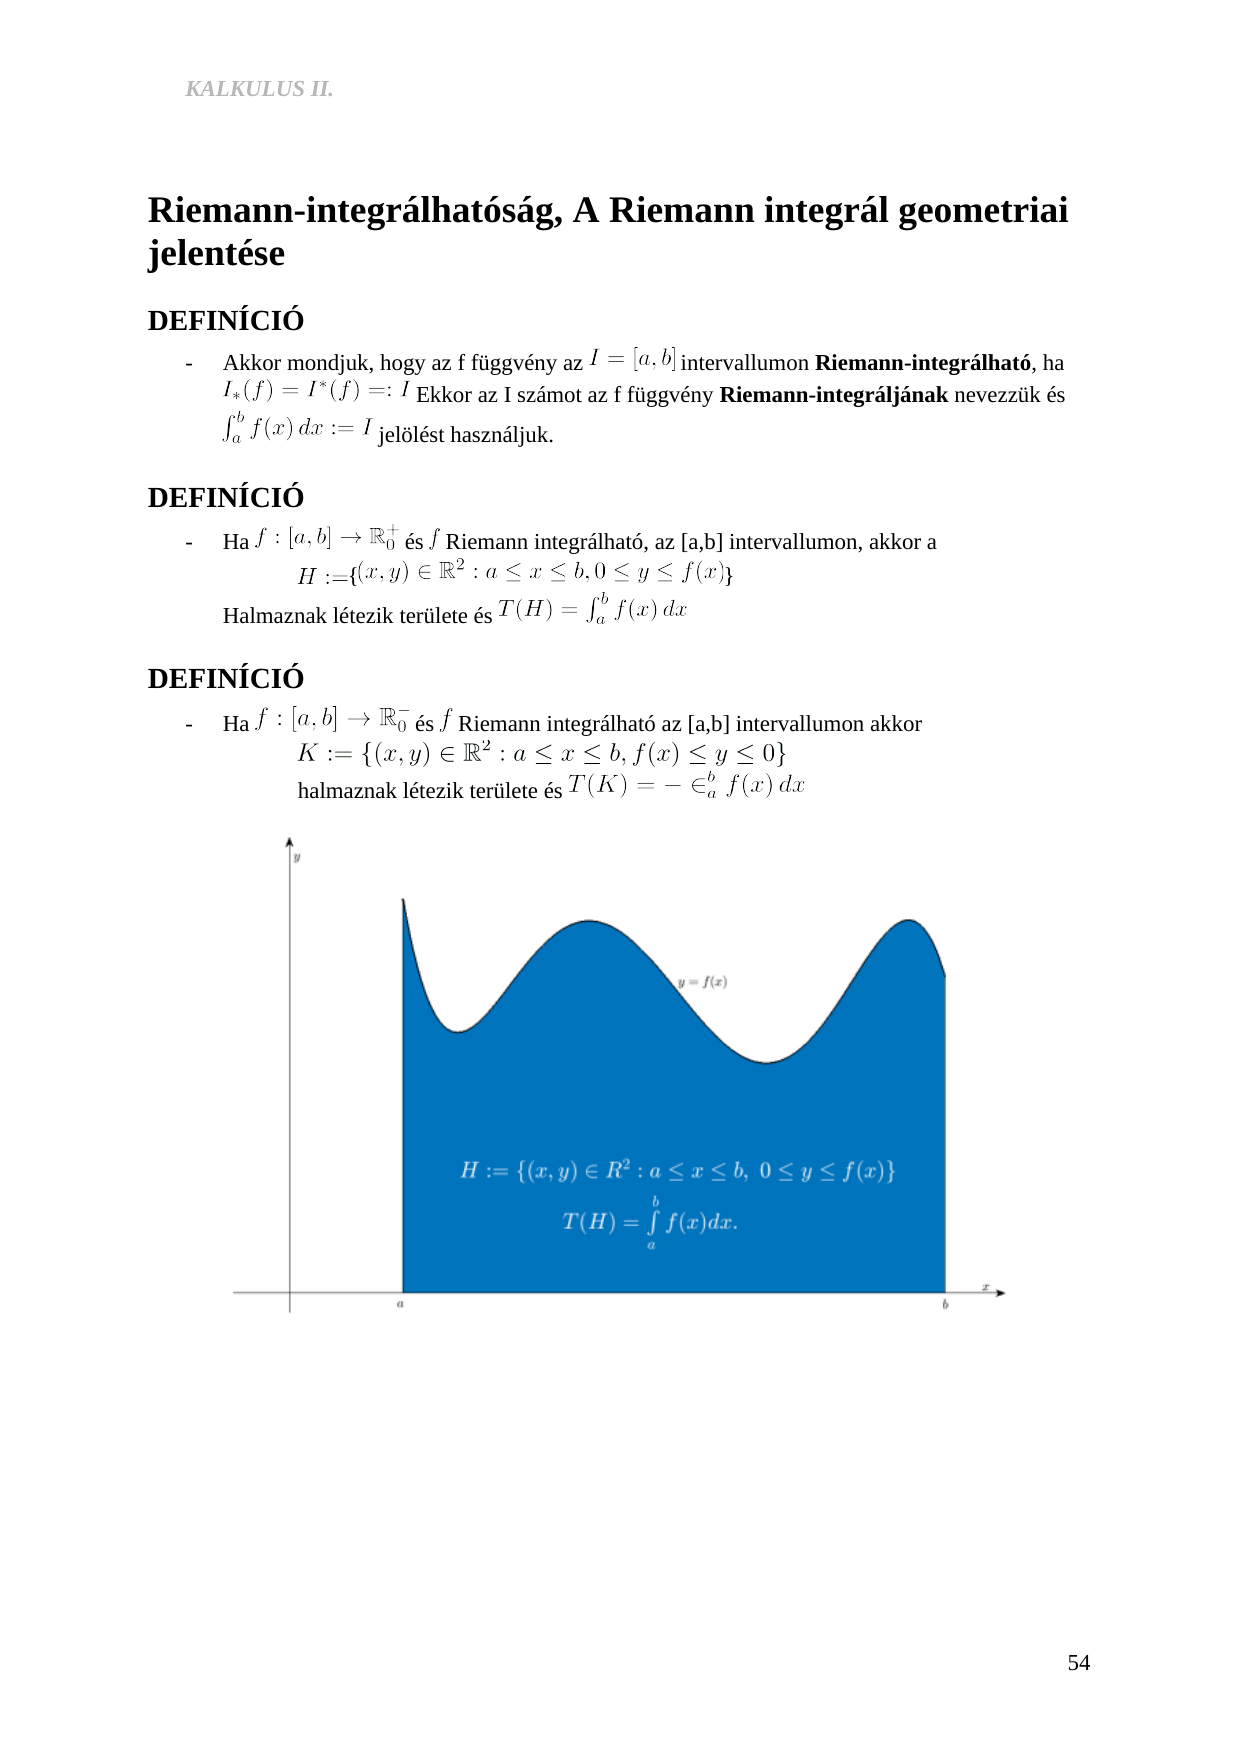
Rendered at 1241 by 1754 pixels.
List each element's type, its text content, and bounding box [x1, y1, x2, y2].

picture [222, 379, 411, 402]
picture [222, 411, 373, 443]
text Halmaznak létezik területe és [148, 592, 1090, 629]
list Akkor mondjuk, hogy az f függvény az intervallumon Riemann-integrálható, ha Ekkor az I számot az f függvény Riemann-integráljának nevezzük és jelölést használjuk. [185, 347, 1090, 447]
subtitle DEFINÍCIÓ [148, 303, 1090, 336]
text halmaznak létezik területe és [223, 771, 1090, 803]
subtitle DEFINÍCIÓ [148, 662, 1090, 695]
picture [429, 528, 440, 550]
picture [199, 806, 1039, 1337]
picture [297, 568, 348, 584]
picture [297, 740, 786, 767]
picture [498, 592, 687, 624]
picture [439, 708, 453, 732]
subtitle Riemann-integrálhatóság, A Riemann integrál geometriai jelentése [148, 187, 1090, 274]
picture [568, 771, 805, 798]
picture [255, 706, 410, 732]
list Ha és Riemann integrálható az [a,b] intervallumon akkor [185, 706, 1090, 736]
list Ha és Riemann integrálható, az [a,b] intervallumon, akkor a [185, 525, 1090, 555]
picture [589, 347, 675, 371]
picture [358, 558, 724, 584]
picture [255, 524, 399, 550]
subtitle DEFINÍCIÓ [148, 480, 1090, 514]
